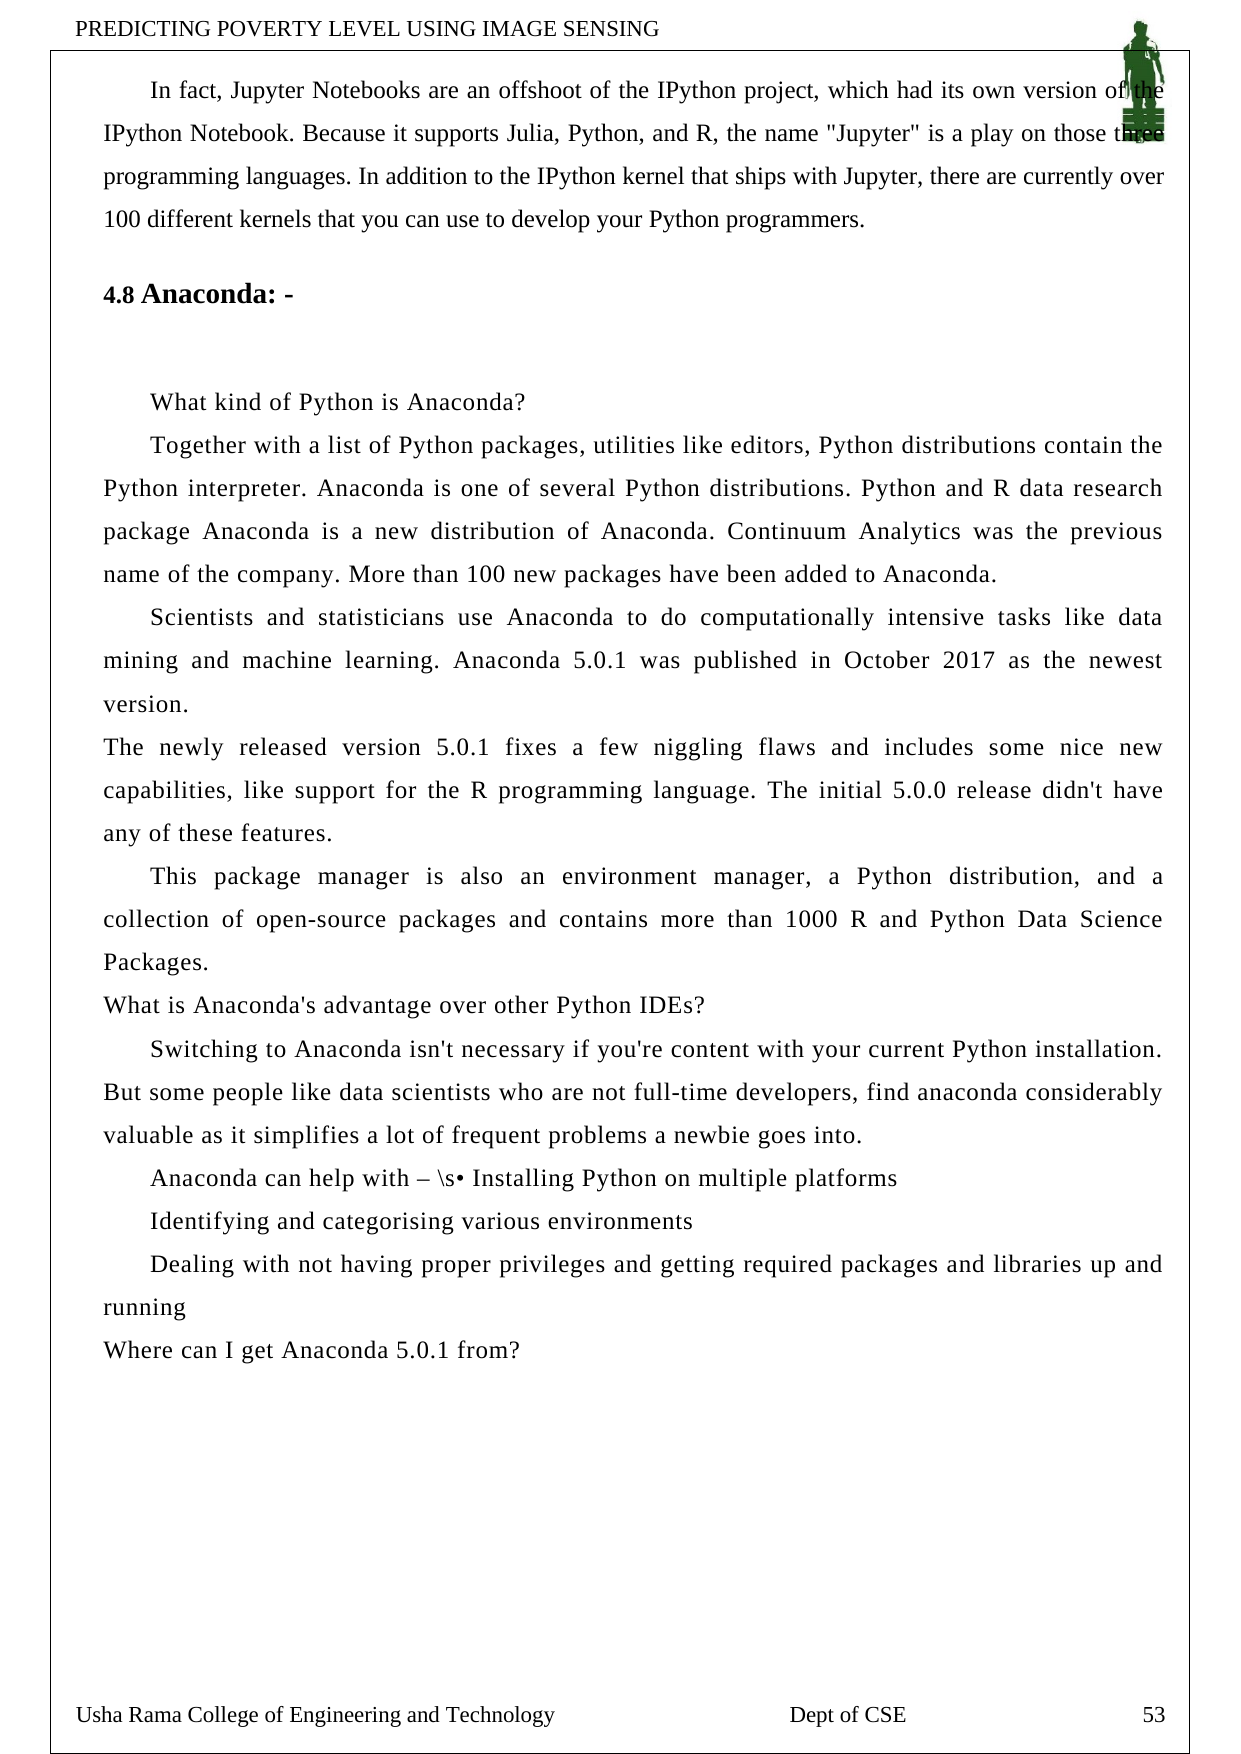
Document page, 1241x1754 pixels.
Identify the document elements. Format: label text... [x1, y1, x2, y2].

picture [1117, 51, 1172, 145]
text In fact, Jupyter Notebooks are an offshoot of the IPython project, which had its own version of the IPython Notebook. Because it supports Julia, Python, and R, the name "Jupyter" is a play on those three programming languages. In addition to the IPython kernel that ships with Jupyter, there are currently over 100 different kernels that you can use to develop your Python programmers. [103, 75, 1165, 233]
text 4.8 Anaconda: - [103, 277, 1165, 310]
text Anaconda can help with – \s• Installing Python on multiple platforms [103, 1163, 1165, 1192]
text This package manager is also an environment manager, a Python distribution, and a collection of open-source packages and contains more than 1000 R and Python Data Science Packages. [103, 861, 1165, 976]
text What is Anaconda's advantage over other Python IDEs? [103, 991, 1165, 1019]
text Together with a list of Python packages, utilities like editors, Python distributions contain the Python interpreter. Anaconda is one of several Python distributions. Python and R data research package Anaconda is a new distribution of Anaconda. Continuum Analytics was the previous name of the company. More than 100 new packages have been added to Anaconda. [103, 430, 1165, 588]
text What kind of Python is Anaconda? [103, 387, 1165, 416]
text Switching to Anaconda isn't necessary if you're content with your current Python installation. But some people like data scientists who are not full-time developers, find anaconda considerably valuable as it simplifies a lot of frequent problems a newbie goes into. [103, 1034, 1165, 1149]
text The newly released version 5.0.1 fixes a few niggling flaws and includes some nice new capabilities, like support for the R programming language. The initial 5.0.0 release didn't have any of these features. [103, 732, 1165, 847]
text Scientists and statisticians use Anaconda to do computationally intensive tasks like data mining and machine learning. Anaconda 5.0.1 was published in October 2017 as the newest version. [103, 602, 1165, 717]
text Dealing with not having proper privileges and getting required packages and libraries up and running [103, 1249, 1165, 1321]
text Where can I get Anaconda 5.0.1 from? [103, 1336, 1165, 1364]
picture [1117, 11, 1172, 50]
text Identifying and categorising various environments [103, 1206, 1165, 1235]
